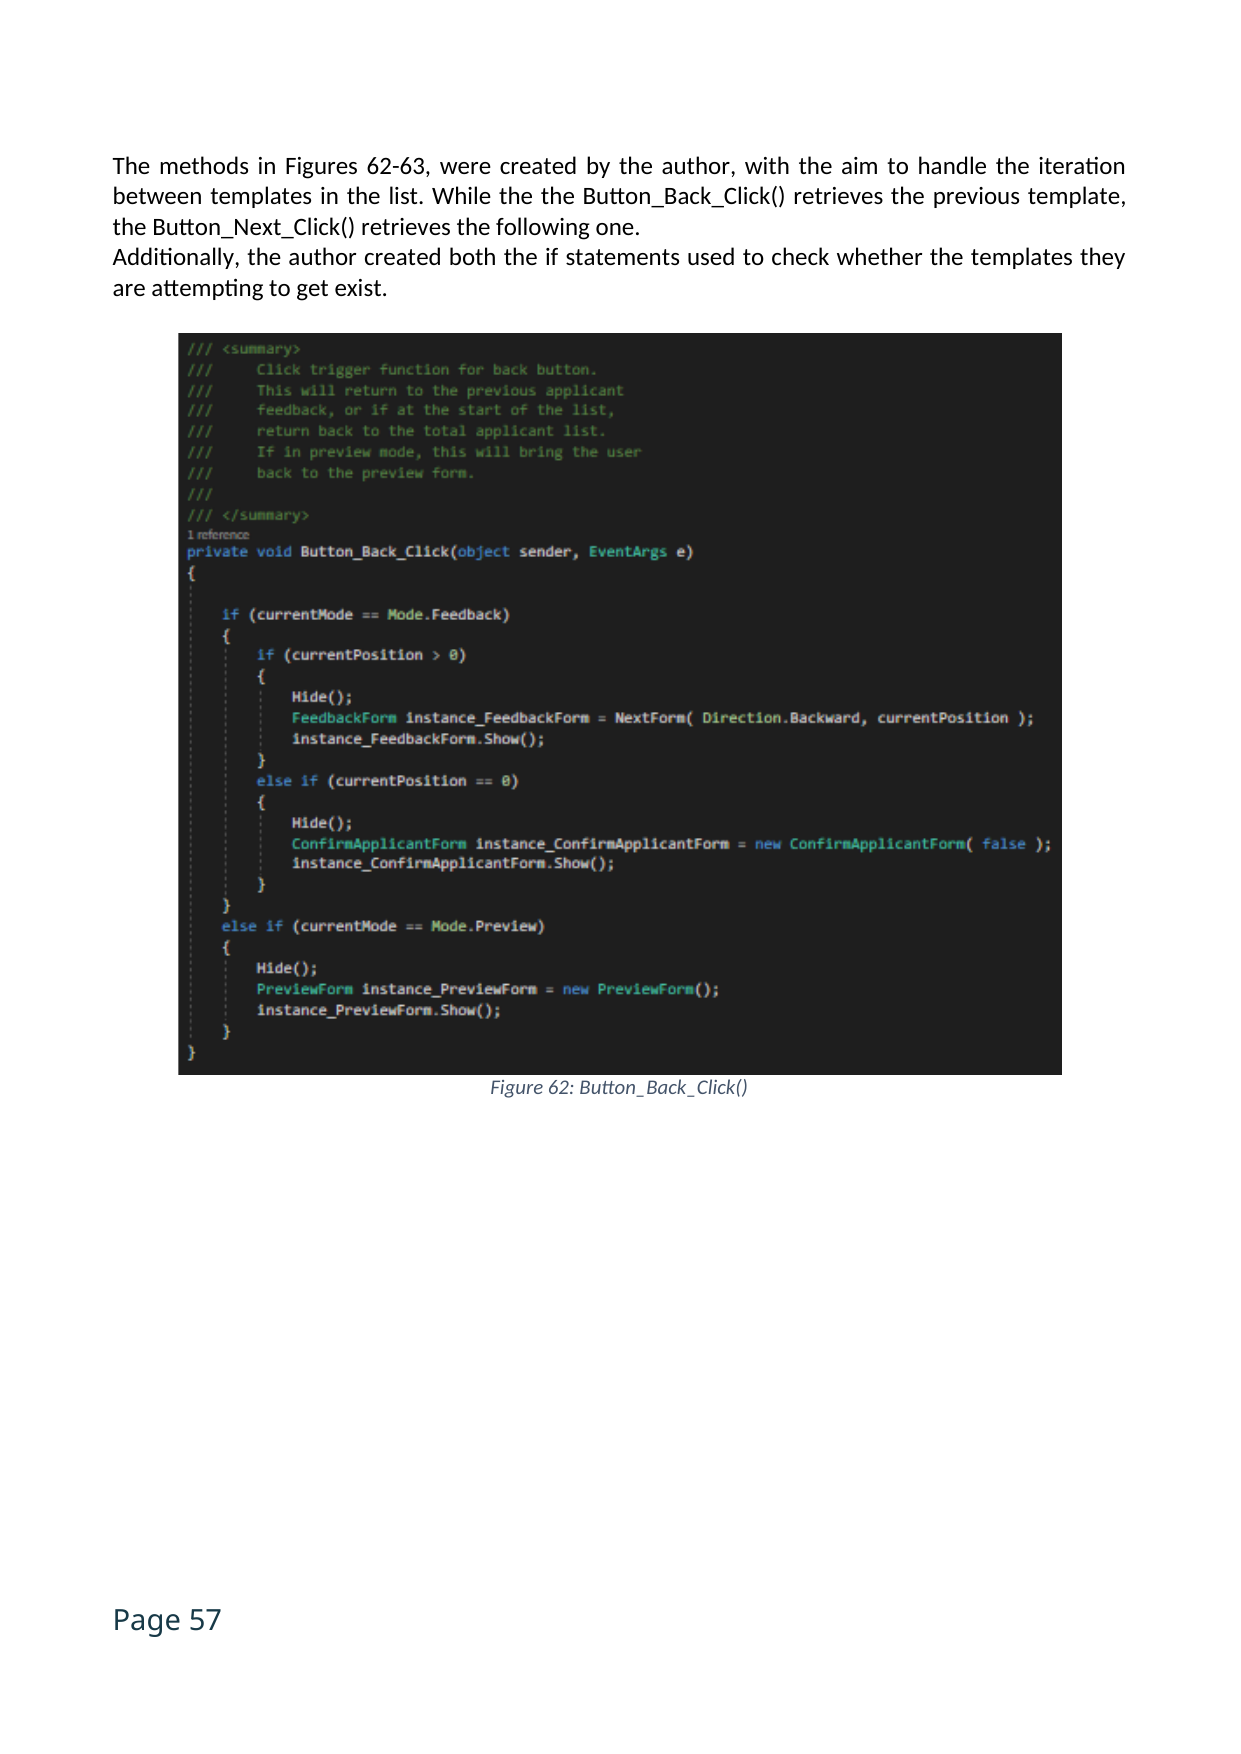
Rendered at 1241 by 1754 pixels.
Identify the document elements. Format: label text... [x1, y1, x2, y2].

text The methods in Figures 62-63, were created by the author, with the aim to handle the iteration between templates in the list. While the the Button_Back_Click() retrieves the previous template, the Button_Next_Click() retrieves the following one. [112, 150, 1128, 242]
picture [178, 333, 1062, 1075]
text Figure 62: Button_Back_Click() [112, 1074, 1128, 1100]
text Additionally, the author created both the if statements used to check whether the templates they are attempting to get exist. [112, 242, 1128, 303]
